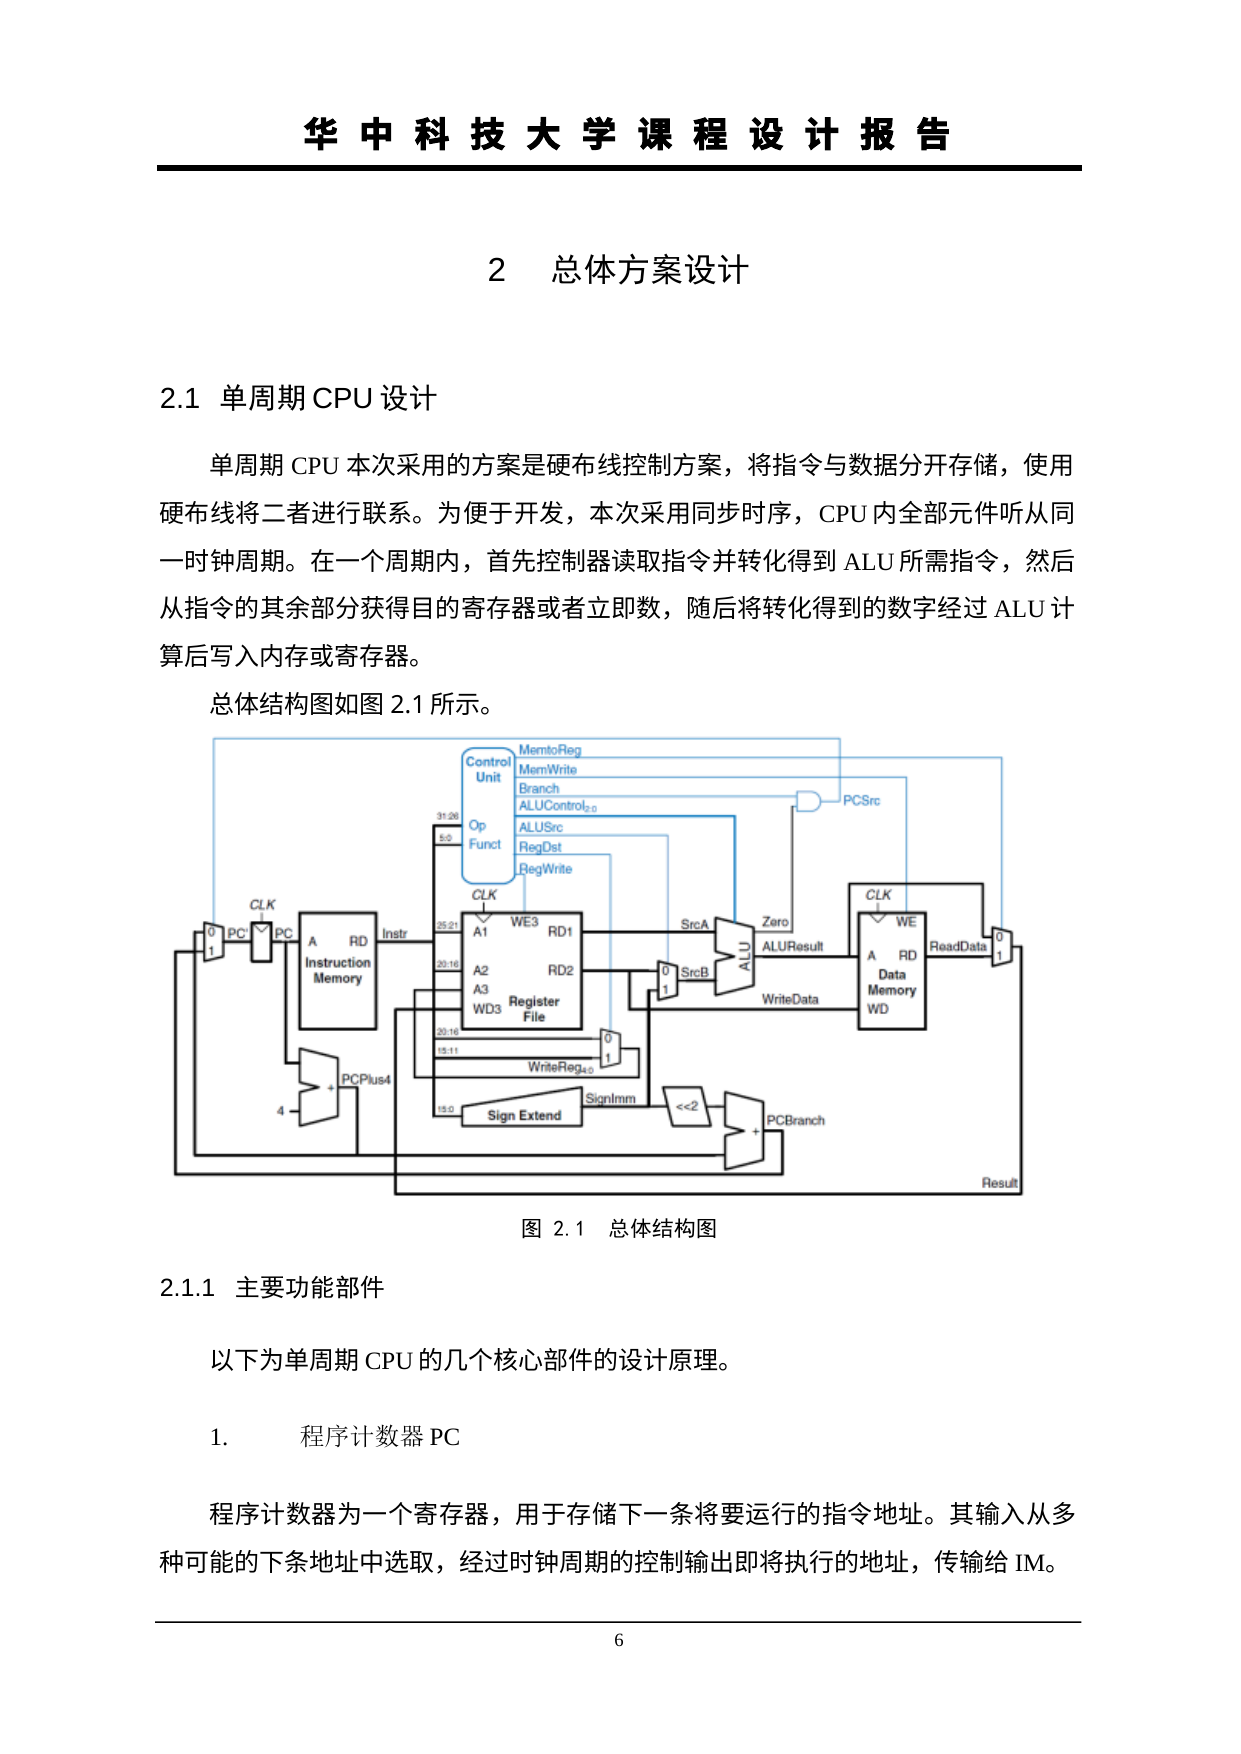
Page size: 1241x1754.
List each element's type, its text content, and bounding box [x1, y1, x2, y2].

subtitle 程序计数器PC [209, 1412, 1078, 1459]
picture [159, 726, 1081, 1205]
text 图 2.1 总体结构图 [159, 1214, 1078, 1239]
text 单周期 CPU 本次采用的方案是硬布线控制方案，将指令与数据分开存储，使用硬布线将二者进行联系。为便于开发，本次采用同步时序，CPU内全部元件听从同一时钟周期。在一个周期内，首先控制器读取指令并转化得到ALU所需指令，然后从指令的其余部分获得目的寄存器或者立即数，随后将转化得到的数字经过ALU计算后写入内存或寄存器。 [159, 439, 1075, 679]
subtitle 总体方案设计 [159, 248, 1078, 289]
subtitle 主要功能部件 [159, 1263, 1078, 1311]
text 总体结构图如图 2.1所示。 [159, 679, 1075, 726]
text 程序计数器为一个寄存器，用于存储下一条将要运行的指令地址。其输入从多种可能的下条地址中选取，经过时钟周期的控制输出即将执行的地址，传输给IM。 [159, 1488, 1078, 1584]
text 以下为单周期CPU的几个核心部件的设计原理。 [159, 1334, 1075, 1382]
subtitle 单周期CPU设计 [159, 379, 1053, 414]
